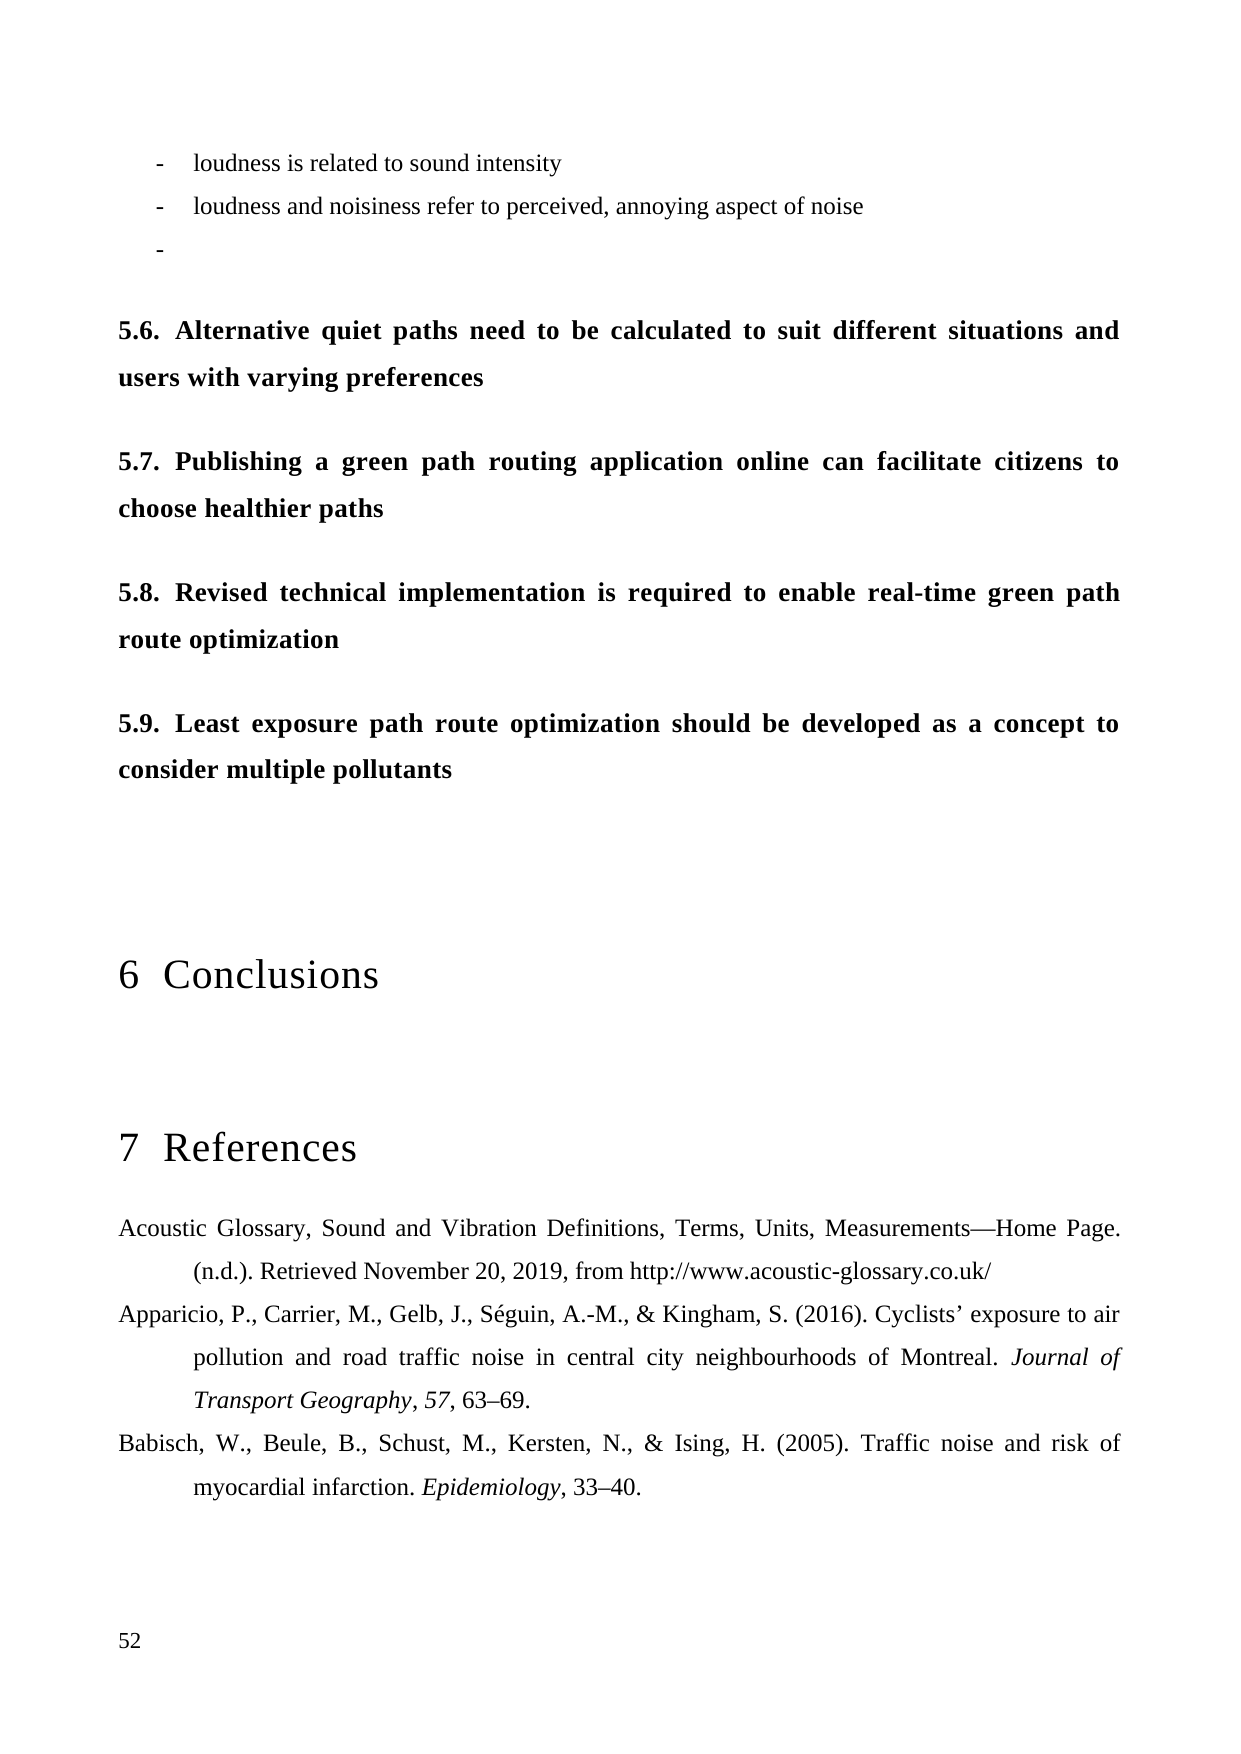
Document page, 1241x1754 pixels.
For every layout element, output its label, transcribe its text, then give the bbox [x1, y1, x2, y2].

subtitle Least exposure path route optimization should be developed as a concept to consider multiple pollutants [118, 707, 1122, 785]
subtitle Revised technical implementation is required to enable real-time green path route optimization [118, 576, 1122, 654]
list loudness and noisiness refer to perceived, annoying aspect of noise [156, 191, 1122, 219]
subtitle Alternative quiet paths need to be calculated to suit different situations and users with varying preferences [118, 314, 1122, 392]
subtitle References [118, 1122, 1122, 1170]
list loudness is related to sound intensity [156, 148, 1122, 176]
subtitle Publishing a green path routing application online can facilitate citizens to choose healthier paths [118, 445, 1122, 523]
text Babisch, W., Beule, B., Schust, M., Kersten, N., & Ising, H. (2005). Traffic noise and risk of myocardial infarction. Epidemiology, 33–40. [118, 1428, 1122, 1500]
text Acoustic Glossary, Sound and Vibration Definitions, Terms, Units, Measurements—Home Page. (n.d.). Retrieved November 20, 2019, from http://www.acoustic-glossary.co.uk/ [118, 1213, 1122, 1285]
text Apparicio, P., Carrier, M., Gelb, J., Séguin, A.-M., & Kingham, S. (2016). Cyclists’ exposure to air pollution and road traffic noise in central city neighbourhoods of Montreal. Journal of Transport Geography, 57, 63–69. [118, 1299, 1122, 1414]
subtitle Conclusions [118, 949, 1122, 997]
